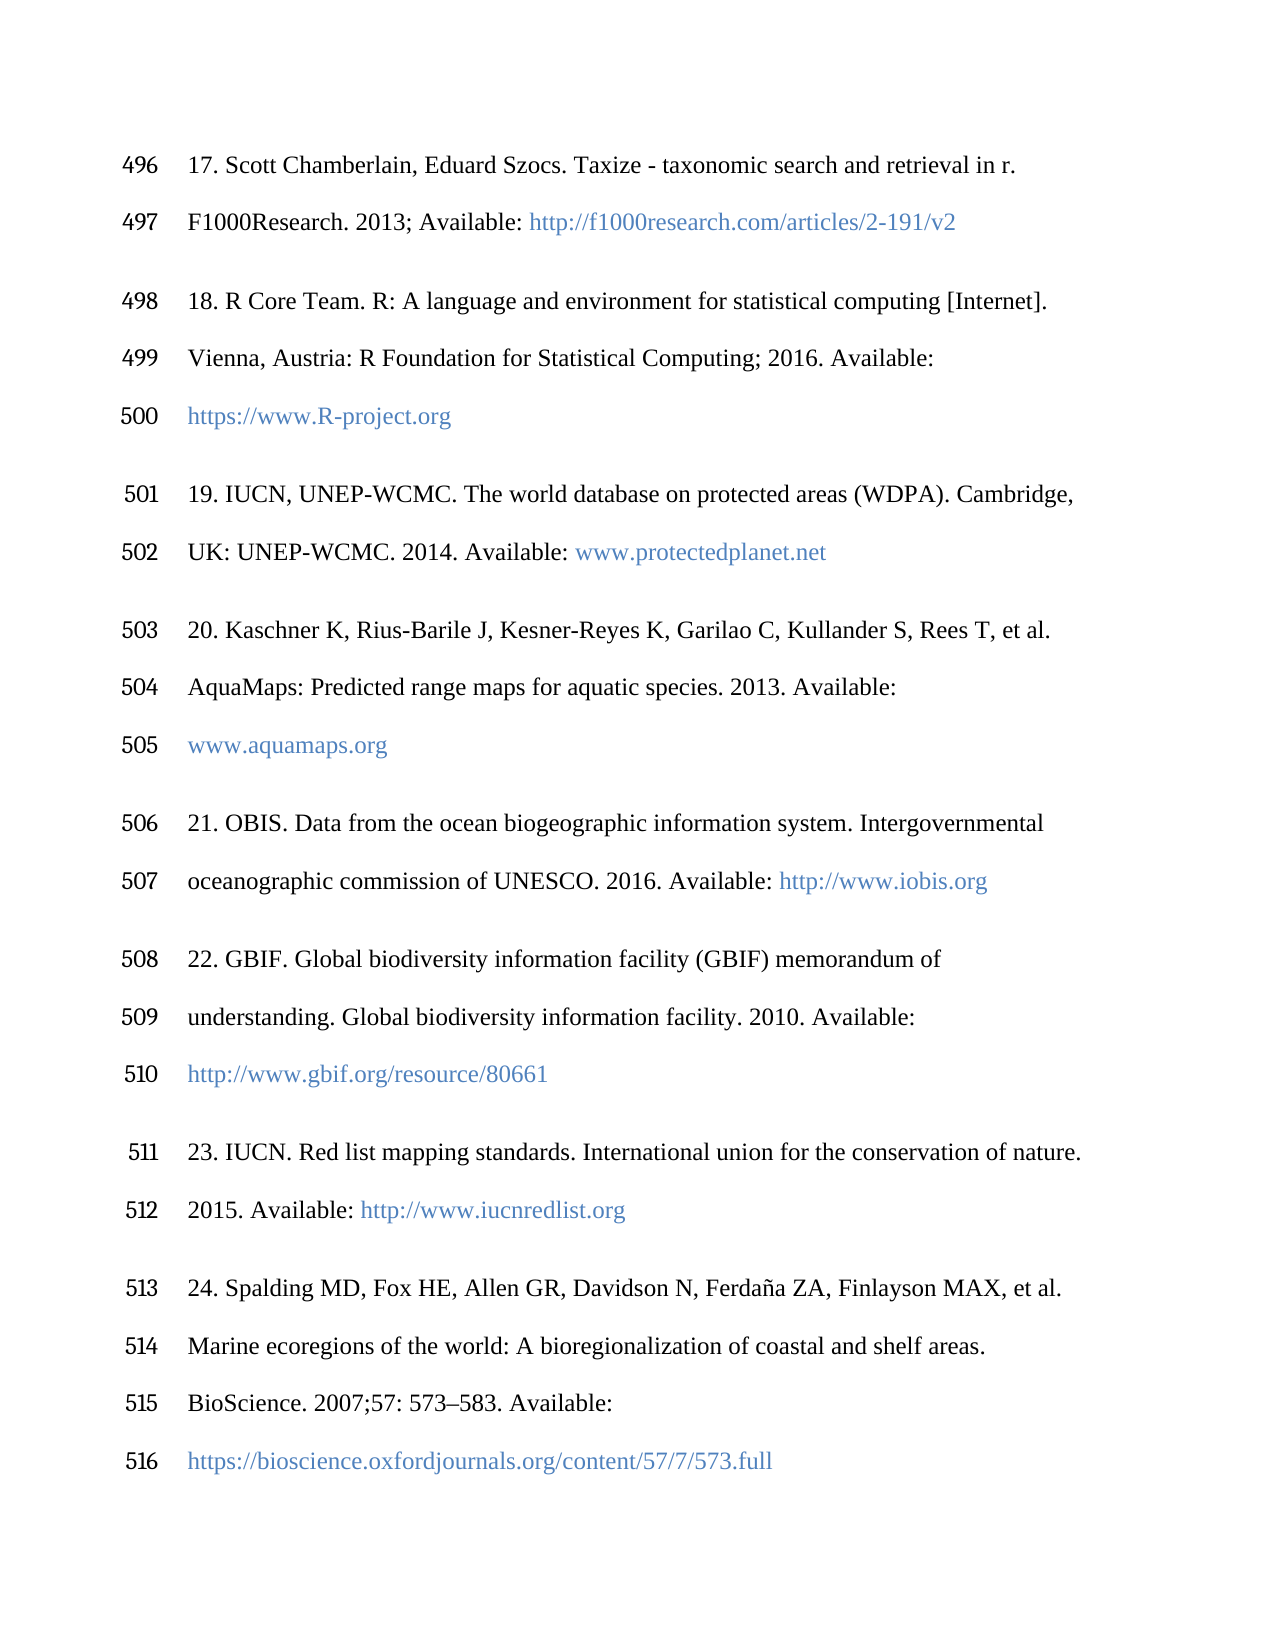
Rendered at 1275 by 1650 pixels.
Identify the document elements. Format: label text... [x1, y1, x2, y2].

text 22. GBIF. Global biodiversity information facility (GBIF) memorandum of understanding. Global biodiversity information facility. 2010. Available: http://www.gbif.org/resource/80661 [187, 944, 1087, 1088]
text 19. IUCN, UNEP-WCMC. The world database on protected areas (WDPA). Cambridge, UK: UNEP-WCMC. 2014. Available: www.protectedplanet.net [187, 479, 1087, 565]
text 21. OBIS. Data from the ocean biogeographic information system. Intergovernmental oceanographic commission of UNESCO. 2016. Available: http://www.iobis.org [187, 808, 1087, 894]
text 24. Spalding MD, Fox HE, Allen GR, Davidson N, Ferdaña ZA, Finlayson MAX, et al. Marine ecoregions of the world: A bioregionalization of coastal and shelf areas. BioScience. 2007;57: 573–583. Available: https://bioscience.oxfordjournals.org/content/57/7/573.full [187, 1273, 1087, 1474]
text 23. IUCN. Red list mapping standards. International union for the conservation of nature. 2015. Available: http://www.iucnredlist.org [187, 1137, 1087, 1224]
text 20. Kaschner K, Rius-Barile J, Kesner-Reyes K, Garilao C, Kullander S, Rees T, et al. AquaMaps: Predicted range maps for aquatic species. 2013. Available: www.aquamaps.org [187, 615, 1087, 759]
text 17. Scott Chamberlain, Eduard Szocs. Taxize - taxonomic search and retrieval in r. F1000Research. 2013; Available: http://f1000research.com/articles/2-191/v2 [187, 150, 1087, 236]
text 18. R Core Team. R: A language and environment for statistical computing [Internet]. Vienna, Austria: R Foundation for Statistical Computing; 2016. Available: https://www.R-project.org [187, 286, 1087, 429]
